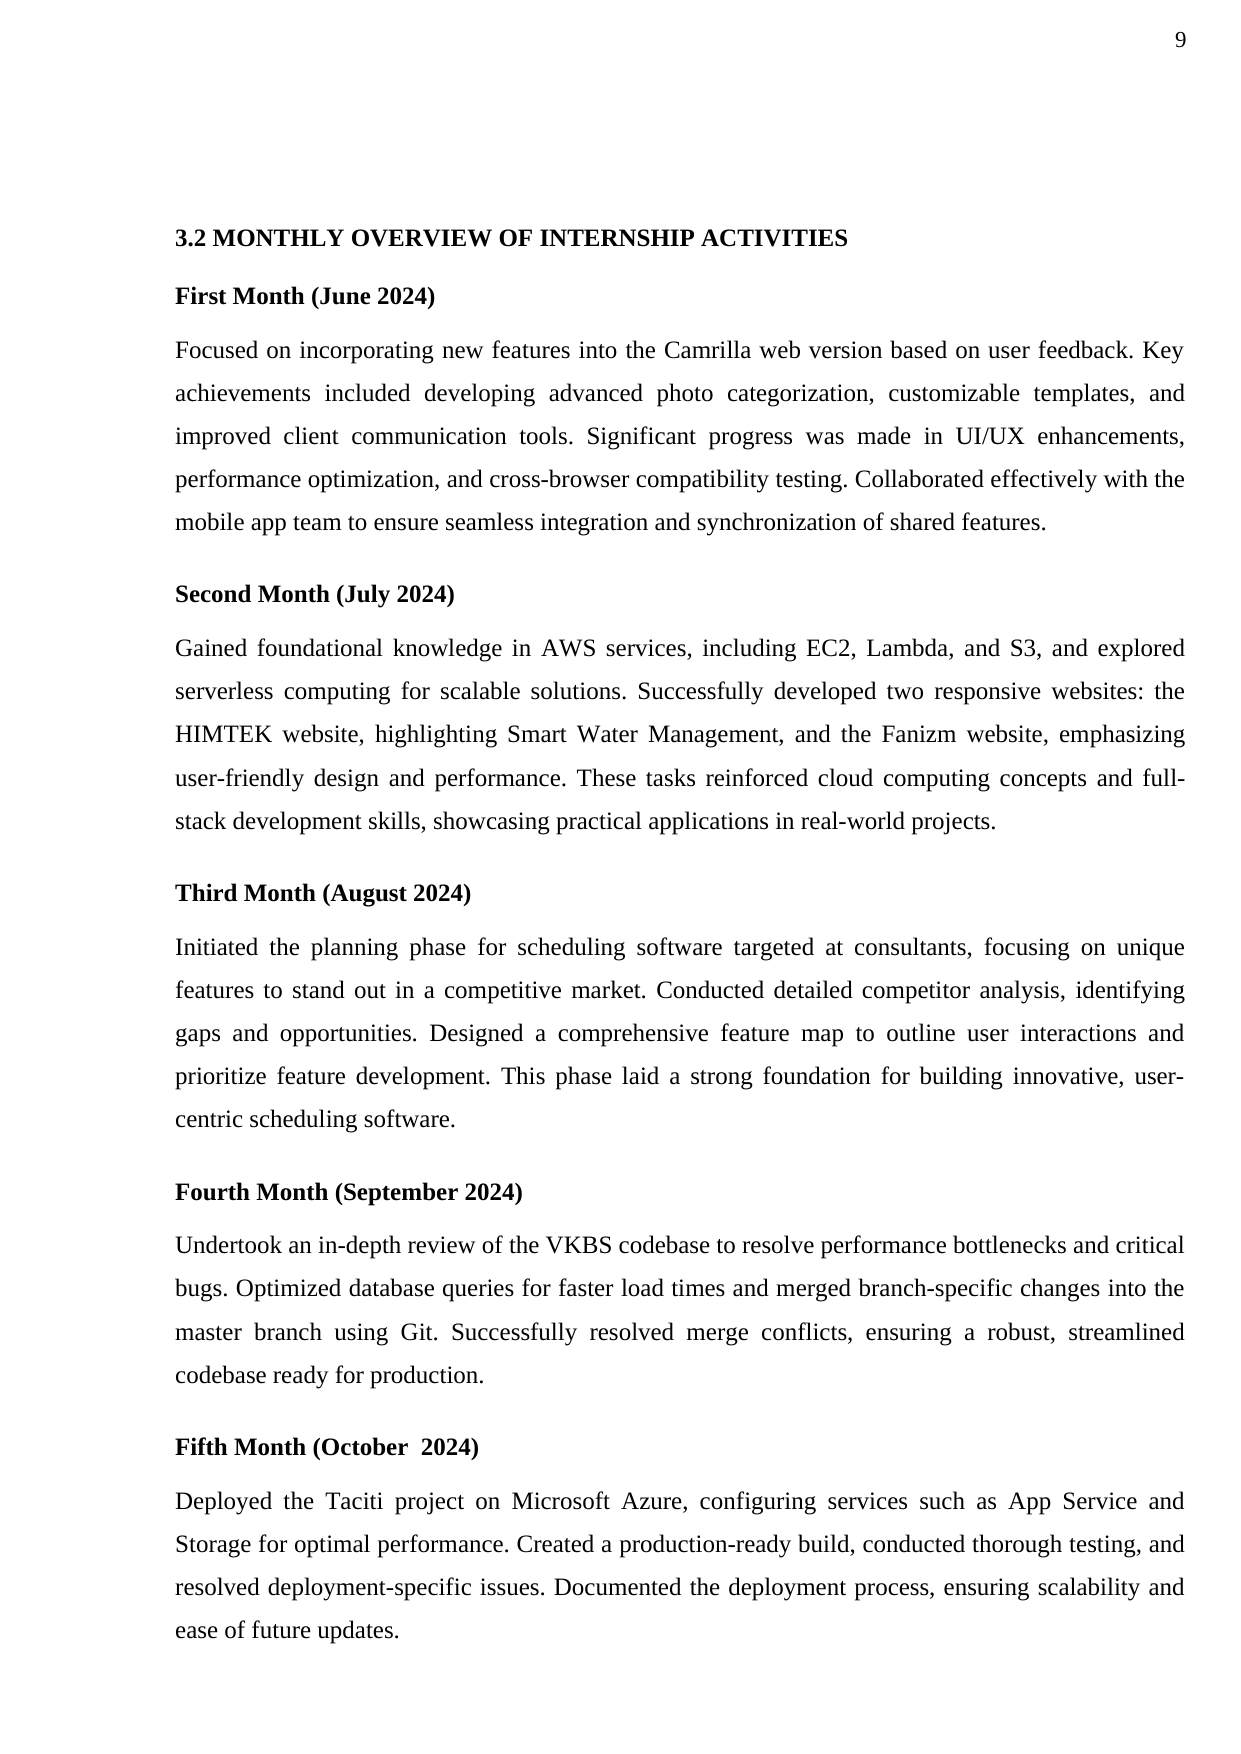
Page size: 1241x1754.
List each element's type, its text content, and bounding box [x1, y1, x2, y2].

subtitle Fifth Month (October 2024) [175, 1432, 1186, 1461]
text Deployed the Taciti project on Microsoft Azure, configuring services such as App Service and Storage for optimal performance. Created a production-ready build, conducted thorough testing, and resolved deployment-specific issues. Documented the deployment process, ensuring scalability and ease of future updates. [175, 1486, 1186, 1644]
text Focused on incorporating new features into the Camrilla web version based on user feedback. Key achievements included developing advanced photo categorization, customizable templates, and improved client communication tools. Significant progress was made in UI/UX enhancements, performance optimization, and cross-browser compatibility testing. Collaborated effectively with the mobile app team to ensure seamless integration and synchronization of shared features. [175, 335, 1186, 536]
subtitle Fourth Month (September 2024) [175, 1177, 1186, 1205]
subtitle Third Month (August 2024) [175, 878, 1186, 907]
subtitle Second Month (July 2024) [175, 579, 1186, 608]
subtitle 3.2 MONTHLY OVERVIEW OF INTERNSHIP ACTIVITIES [175, 223, 1186, 252]
text Initiated the planning phase for scheduling software targeted at consultants, focusing on unique features to stand out in a competitive market. Conducted detailed competitor analysis, identifying gaps and opportunities. Designed a comprehensive feature map to outline user interactions and prioritize feature development. This phase laid a strong foundation for building innovative, user-centric scheduling software. [175, 932, 1186, 1133]
subtitle First Month (June 2024) [175, 281, 1186, 310]
text Gained foundational knowledge in AWS services, including EC2, Lambda, and S3, and explored serverless computing for scalable solutions. Successfully developed two responsive websites: the HIMTEK website, highlighting Smart Water Management, and the Fanizm website, emphasizing user-friendly design and performance. These tasks reinforced cloud computing concepts and full-stack development skills, showcasing practical applications in real-world projects. [175, 633, 1186, 834]
text Undertook an in-depth review of the VKBS codebase to resolve performance bottlenecks and critical bugs. Optimized database queries for faster load times and merged branch-specific changes into the master branch using Git. Successfully resolved merge conflicts, ensuring a robust, streamlined codebase ready for production. [175, 1230, 1186, 1388]
